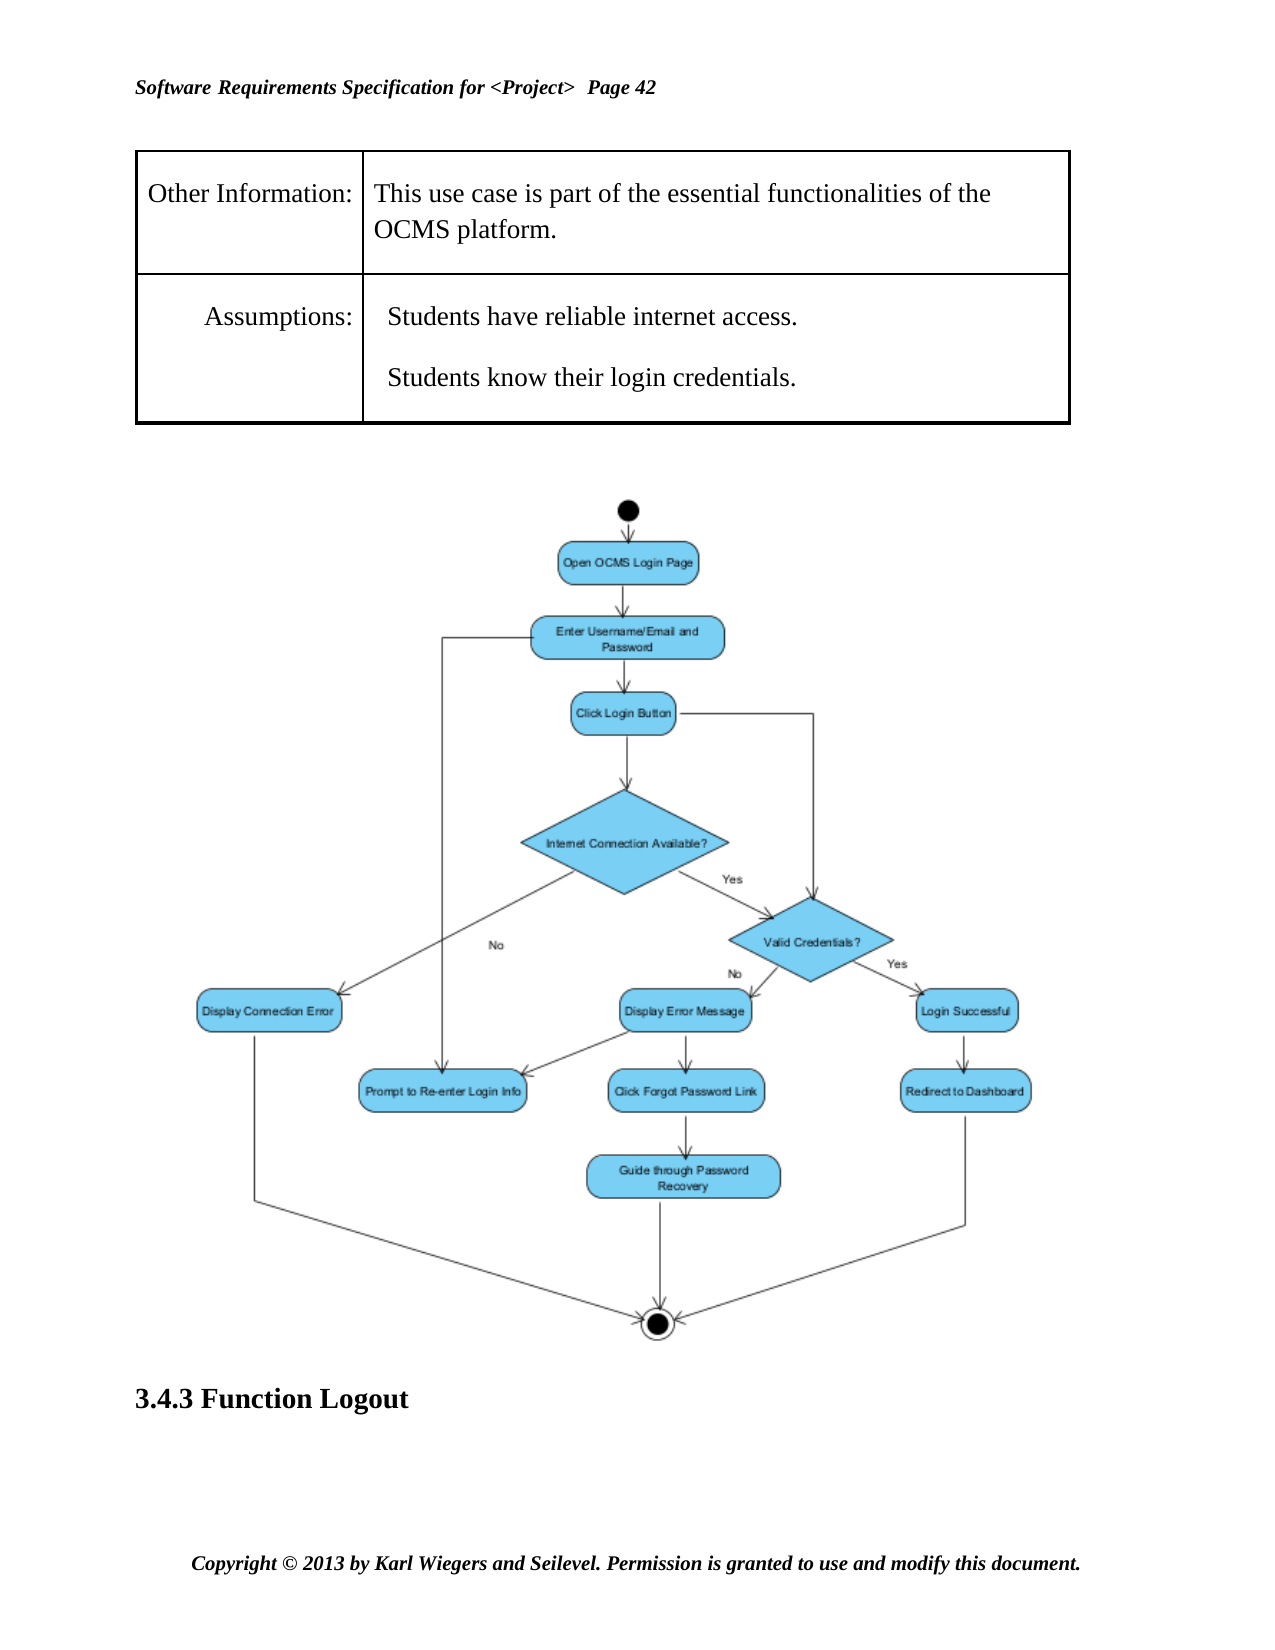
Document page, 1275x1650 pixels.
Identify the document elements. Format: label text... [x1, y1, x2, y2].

table_cell This use case is part of the essential functionalities of the OCMS platform. [364, 152, 1068, 273]
table_cell Assumptions: [138, 275, 362, 421]
table_cell Other Information: [138, 152, 362, 273]
text 3.4.3 Function Logout [135, 1381, 1140, 1414]
picture [135, 458, 1140, 1381]
table_cell Students have reliable internet access. Students know their login credentials. [364, 275, 1068, 421]
